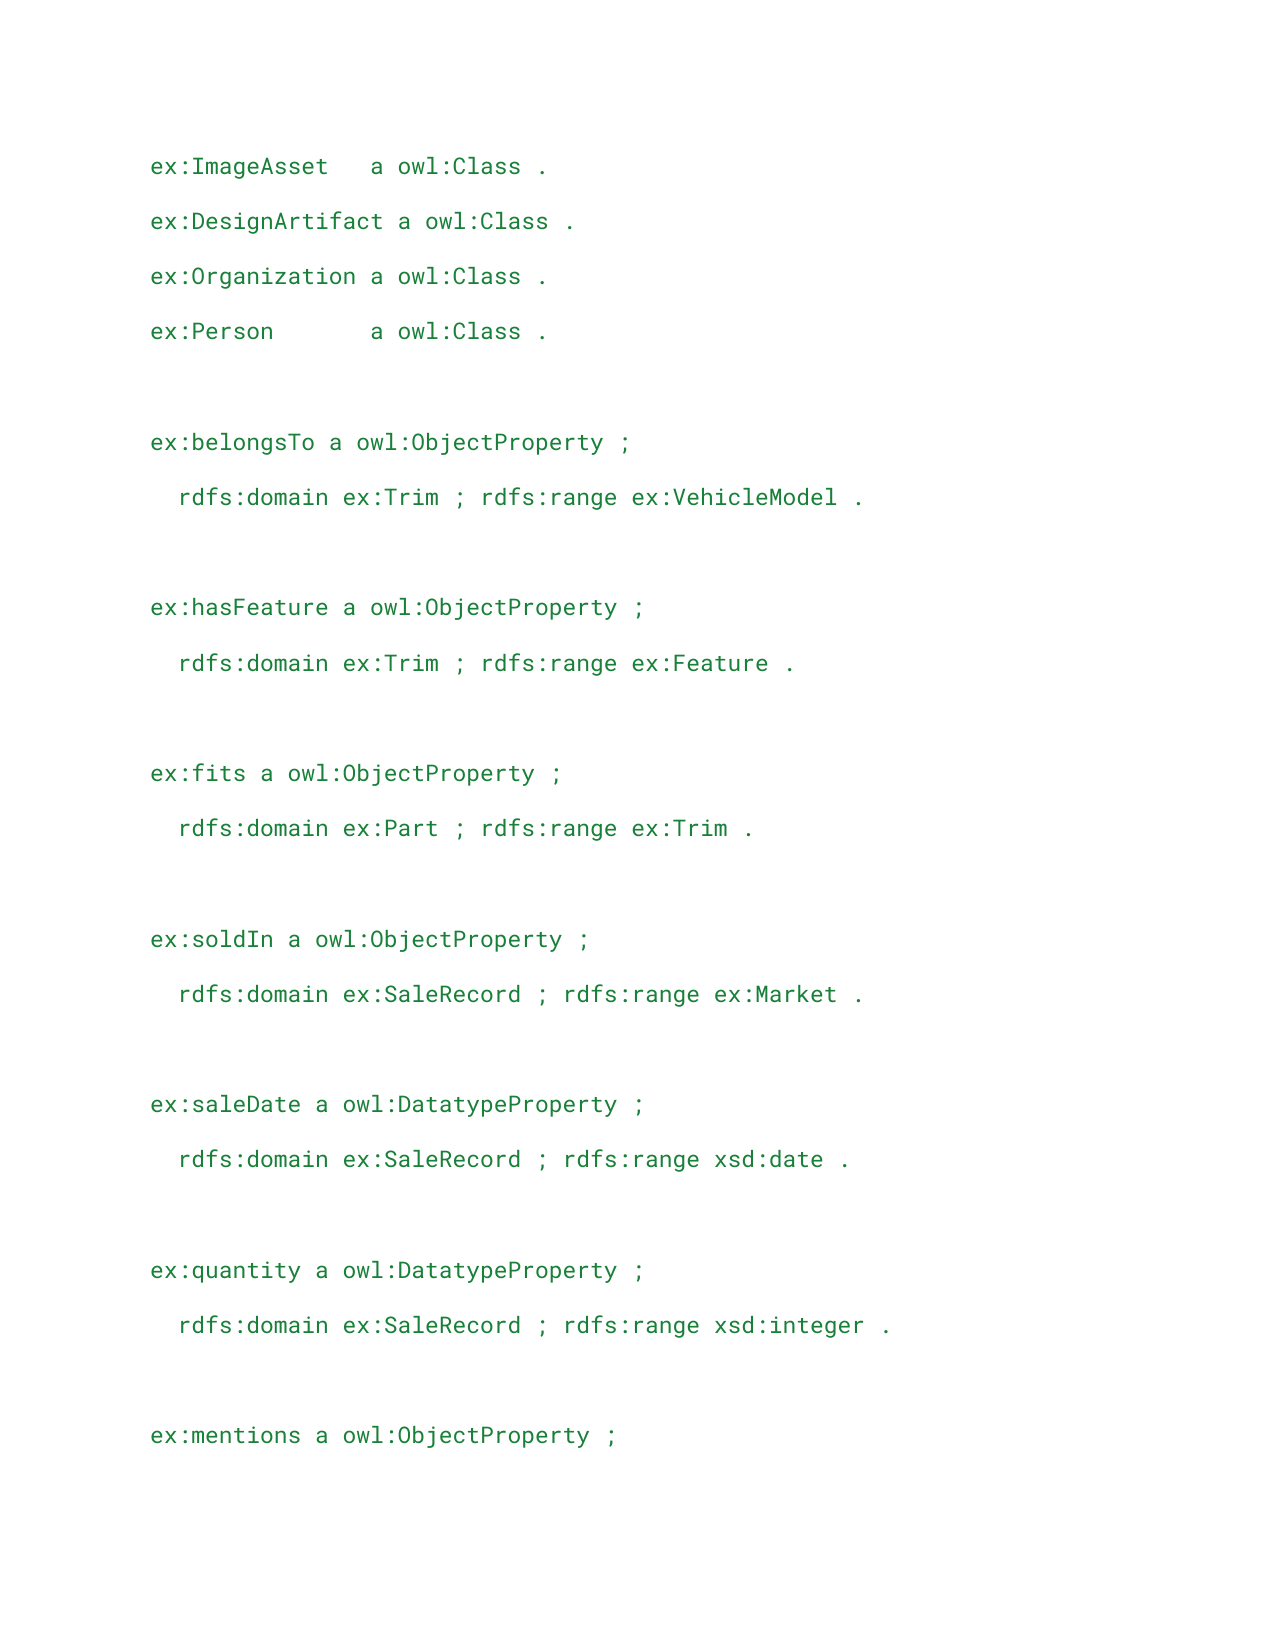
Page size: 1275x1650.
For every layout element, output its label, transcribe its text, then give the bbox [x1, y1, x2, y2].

text ex:soldIn a owl:ObjectProperty ; [150, 923, 1125, 953]
text ex:saleDate a owl:DatatypeProperty ; [150, 1088, 1125, 1119]
text ex:fits a owl:ObjectProperty ; [150, 757, 1125, 787]
text ex:Person a owl:Class . [150, 316, 1125, 346]
text rdfs:domain ex:SaleRecord ; rdfs:range xsd:date . [150, 1144, 1125, 1174]
text ex:ImageAsset a owl:Class . [150, 150, 1125, 180]
text ex:mentions a owl:ObjectProperty ; [150, 1420, 1125, 1450]
text rdfs:domain ex:Part ; rdfs:range ex:Trim . [150, 812, 1125, 843]
text ex:belongsTo a owl:ObjectProperty ; [150, 426, 1125, 456]
text ex:hasFeature a owl:ObjectProperty ; [150, 592, 1125, 622]
text rdfs:domain ex:SaleRecord ; rdfs:range xsd:integer . [150, 1309, 1125, 1339]
text ex:quantity a owl:DatatypeProperty ; [150, 1254, 1125, 1284]
text ex:Organization a owl:Class . [150, 260, 1125, 291]
text rdfs:domain ex:Trim ; rdfs:range ex:VehicleModel . [150, 481, 1125, 511]
text rdfs:domain ex:SaleRecord ; rdfs:range ex:Market . [150, 978, 1125, 1008]
text rdfs:domain ex:Trim ; rdfs:range ex:Feature . [150, 647, 1125, 677]
text ex:DesignArtifact a owl:Class . [150, 205, 1125, 235]
